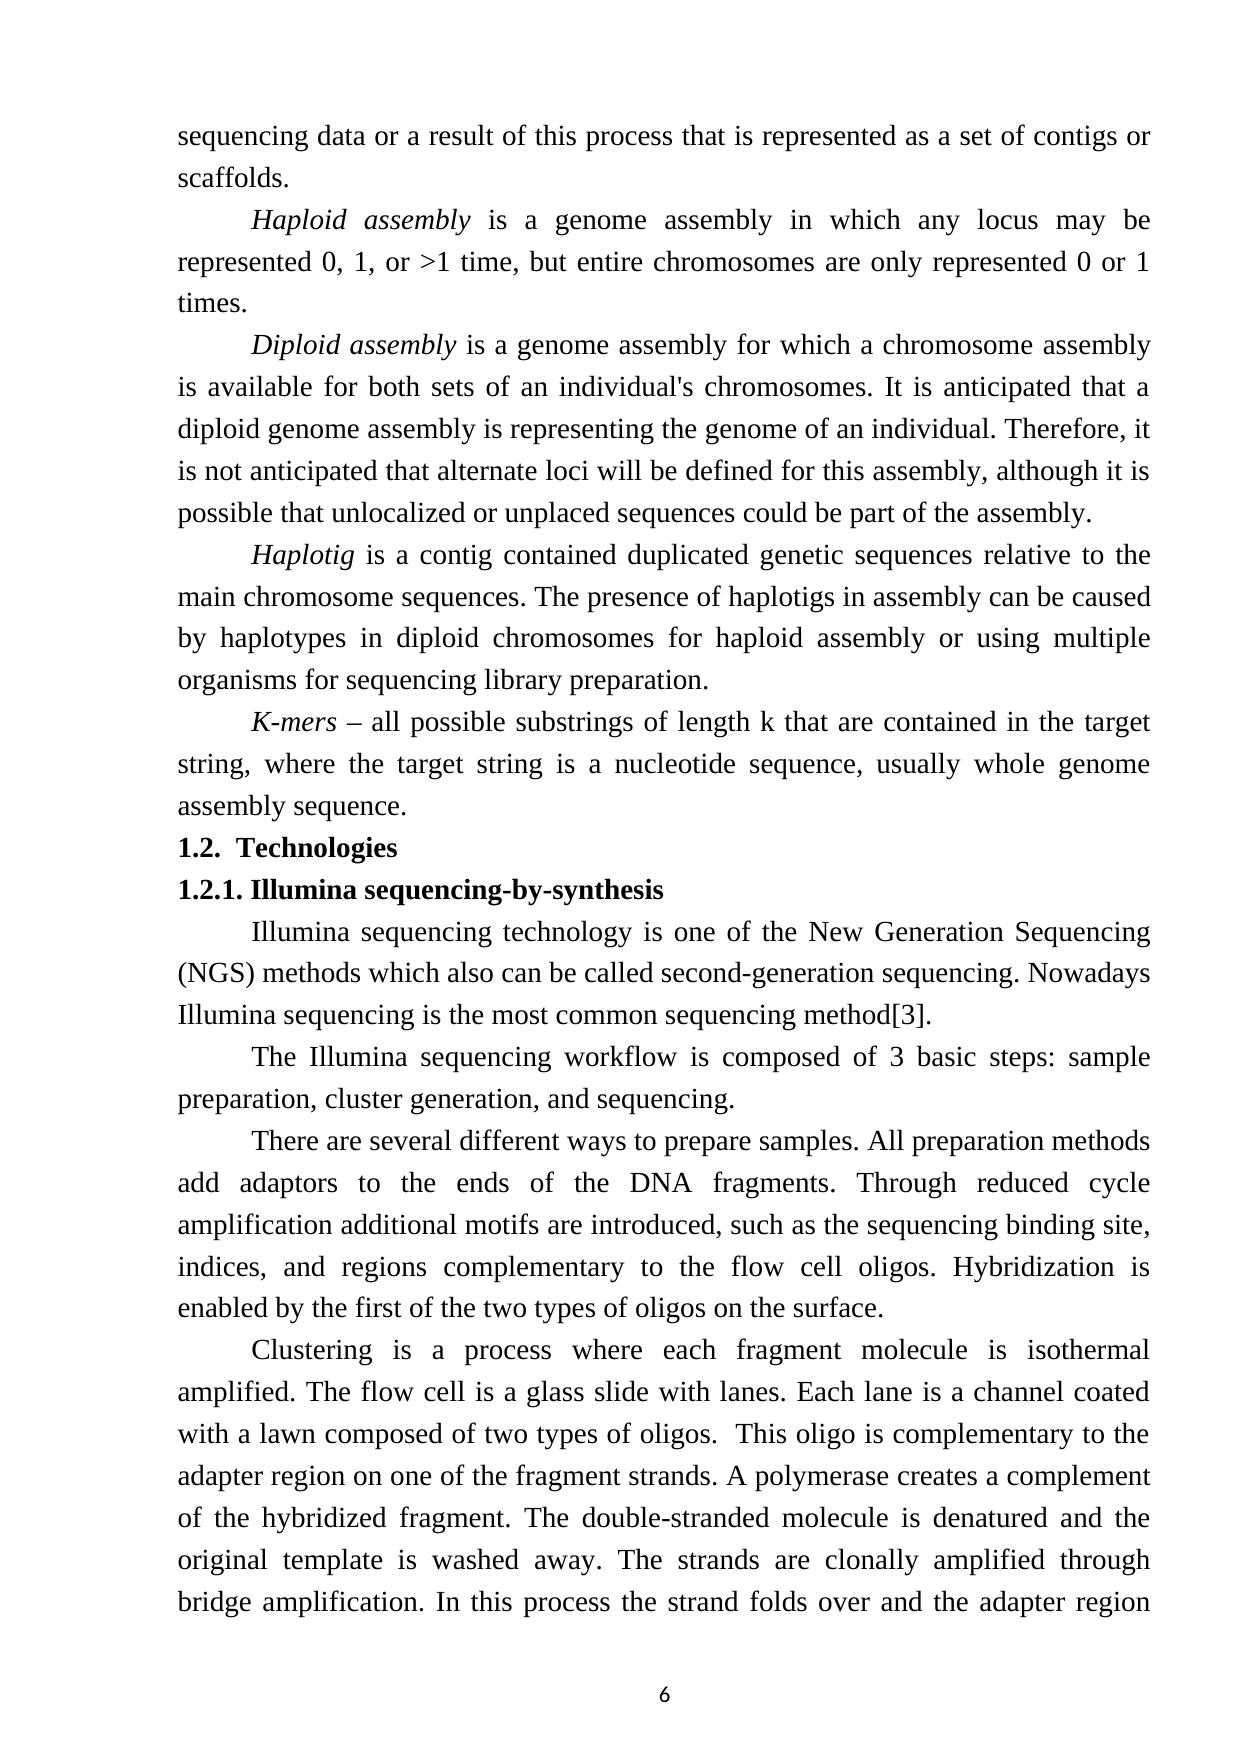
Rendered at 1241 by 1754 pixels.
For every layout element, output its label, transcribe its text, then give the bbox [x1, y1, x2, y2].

text The Illumina sequencing workflow is composed of 3 basic steps: sample preparation, cluster generation, and sequencing. [177, 1039, 1152, 1115]
text K-mers – all possible substrings of length k that are contained in the target string, where the target string is a nucleotide sequence, usually whole genome assembly sequence. [177, 704, 1152, 822]
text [177, 118, 1152, 193]
text Haploid assembly is a genome assembly in which any locus may be represented 0, 1, or >1 time, but entire chromosomes are only represented 0 or 1 times. [177, 202, 1152, 319]
text Illumina sequencing technology is one of the New Generation Sequencing (NGS) methods which also can be called second-generation sequencing. Nowadays Illumina sequencing is the most common sequencing method[3]. [177, 914, 1152, 1031]
text Illumina sequencing-by-synthesis [177, 872, 1152, 905]
text Diploid assembly is a genome assembly for which a chromosome assembly is available for both sets of an individual's chromosomes. It is anticipated that a diploid genome assembly is representing the genome of an individual. Therefore, it is not anticipated that alternate loci will be defined for this assembly, although it is possible that unlocalized or unplaced sequences could be part of the assembly. [177, 327, 1152, 528]
text Haplotig is a contig contained duplicated genetic sequences relative to the main chromosome sequences. The presence of haplotigs in assembly can be caused by haplotypes in diploid chromosomes for haploid assembly or using multiple organisms for sequencing library preparation. [177, 537, 1152, 696]
text There are several different ways to prepare samples. All preparation methods add adaptors to the ends of the DNA fragments. Through reduced cycle amplification additional motifs are introduced, such as the sequencing binding site, indices, and regions complementary to the flow cell oligos. Hybridization is enabled by the first of the two types of oligos on the surface. [177, 1123, 1152, 1324]
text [177, 1332, 1152, 1617]
text Technologies [177, 830, 1152, 863]
